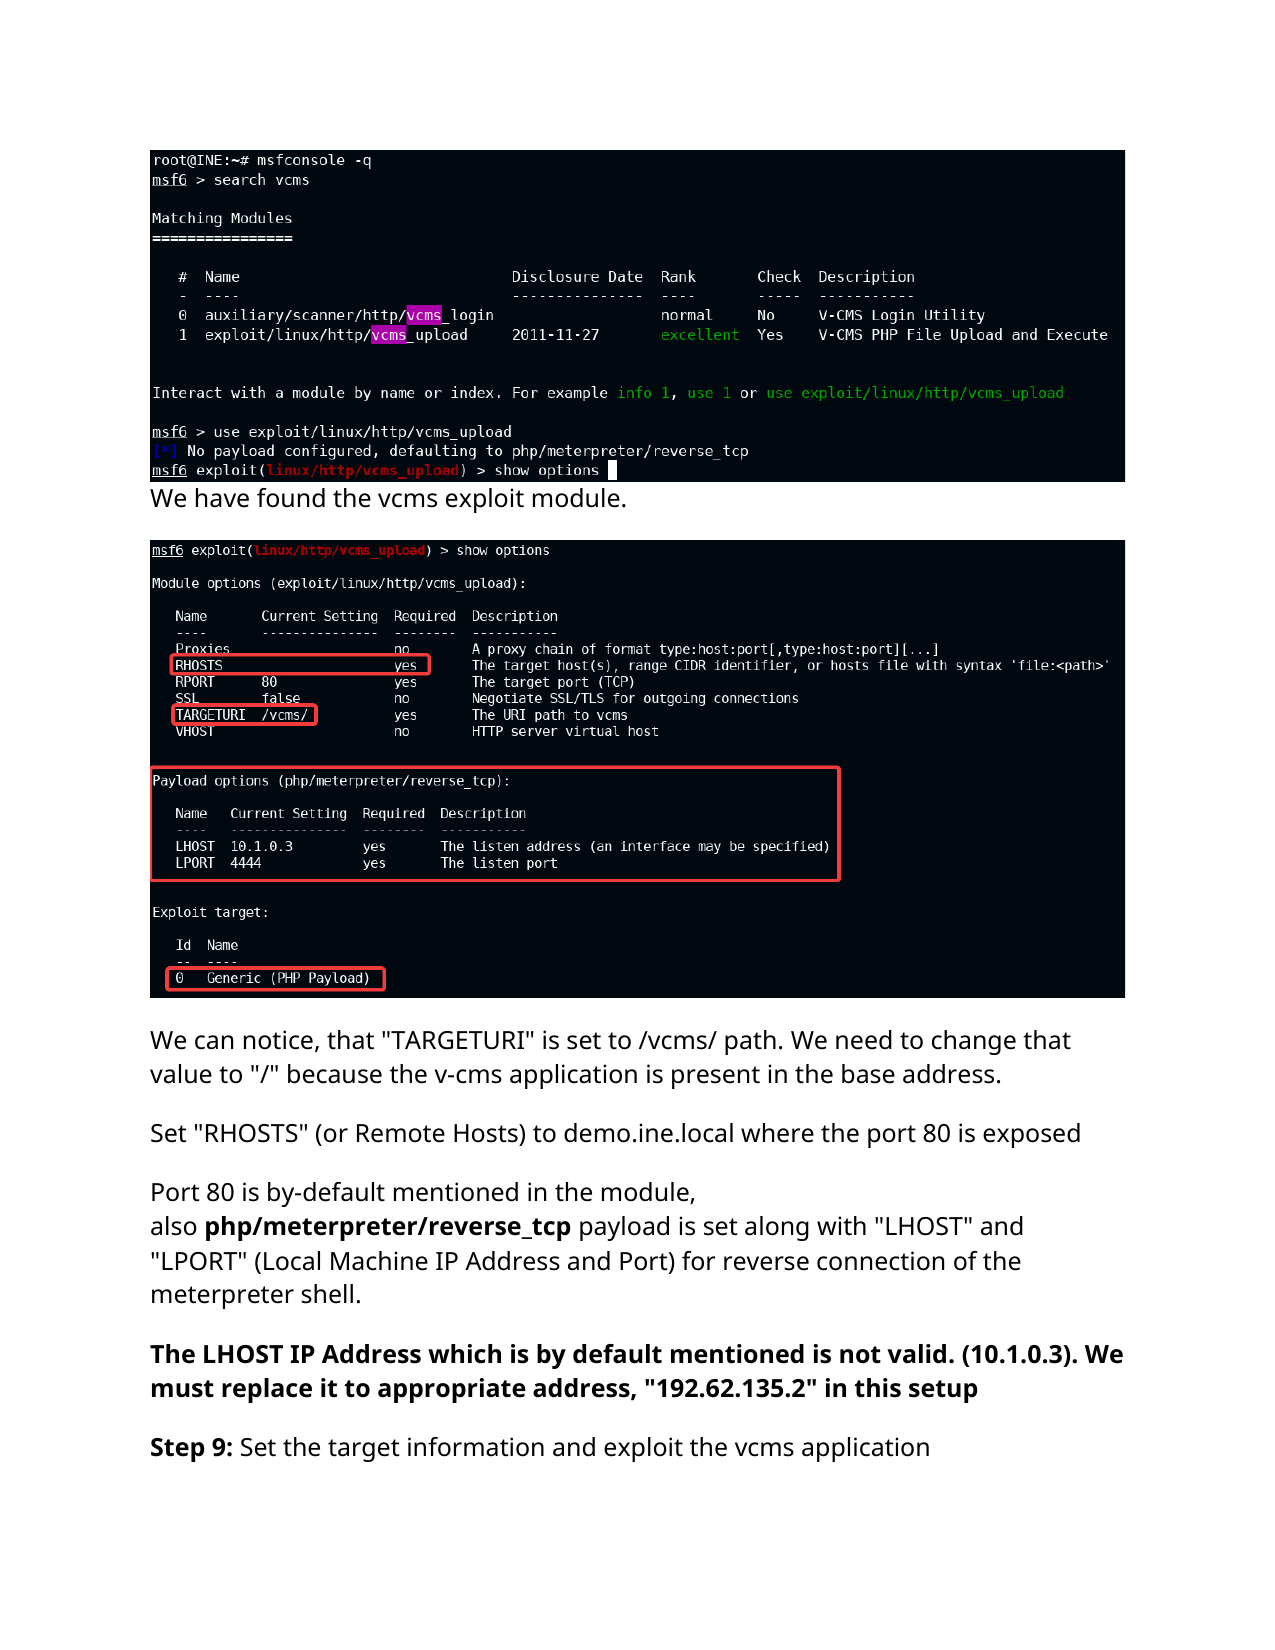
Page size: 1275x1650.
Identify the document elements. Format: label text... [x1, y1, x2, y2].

picture [150, 540, 1125, 998]
picture [150, 150, 1125, 482]
text The LHOST IP Address which is by default mentioned is not valid. (10.1.0.3). We must replace it to appropriate address, "192.62.135.2" in this setup [150, 1336, 1125, 1404]
text Set "RHOSTS" (or Remote Hosts) to demo.ine.local where the port 80 is exposed [150, 1116, 1125, 1150]
text Port 80 is by-default mentioned in the module, also php/meterpreter/reverse_tcp payload is set along with "LHOST" and "LPORT" (Local Machine IP Address and Port) for reverse connection of the meterpreter shell. [150, 1175, 1125, 1311]
text Step 9: Set the target information and exploit the vcms application [150, 1429, 1125, 1463]
text We can notice, that "TARGETURI" is set to /vcms/ path. We need to change that value to "/" because the v-cms application is present in the base address. [150, 1023, 1125, 1091]
text We have found the vcms exploit module. [150, 482, 1125, 515]
